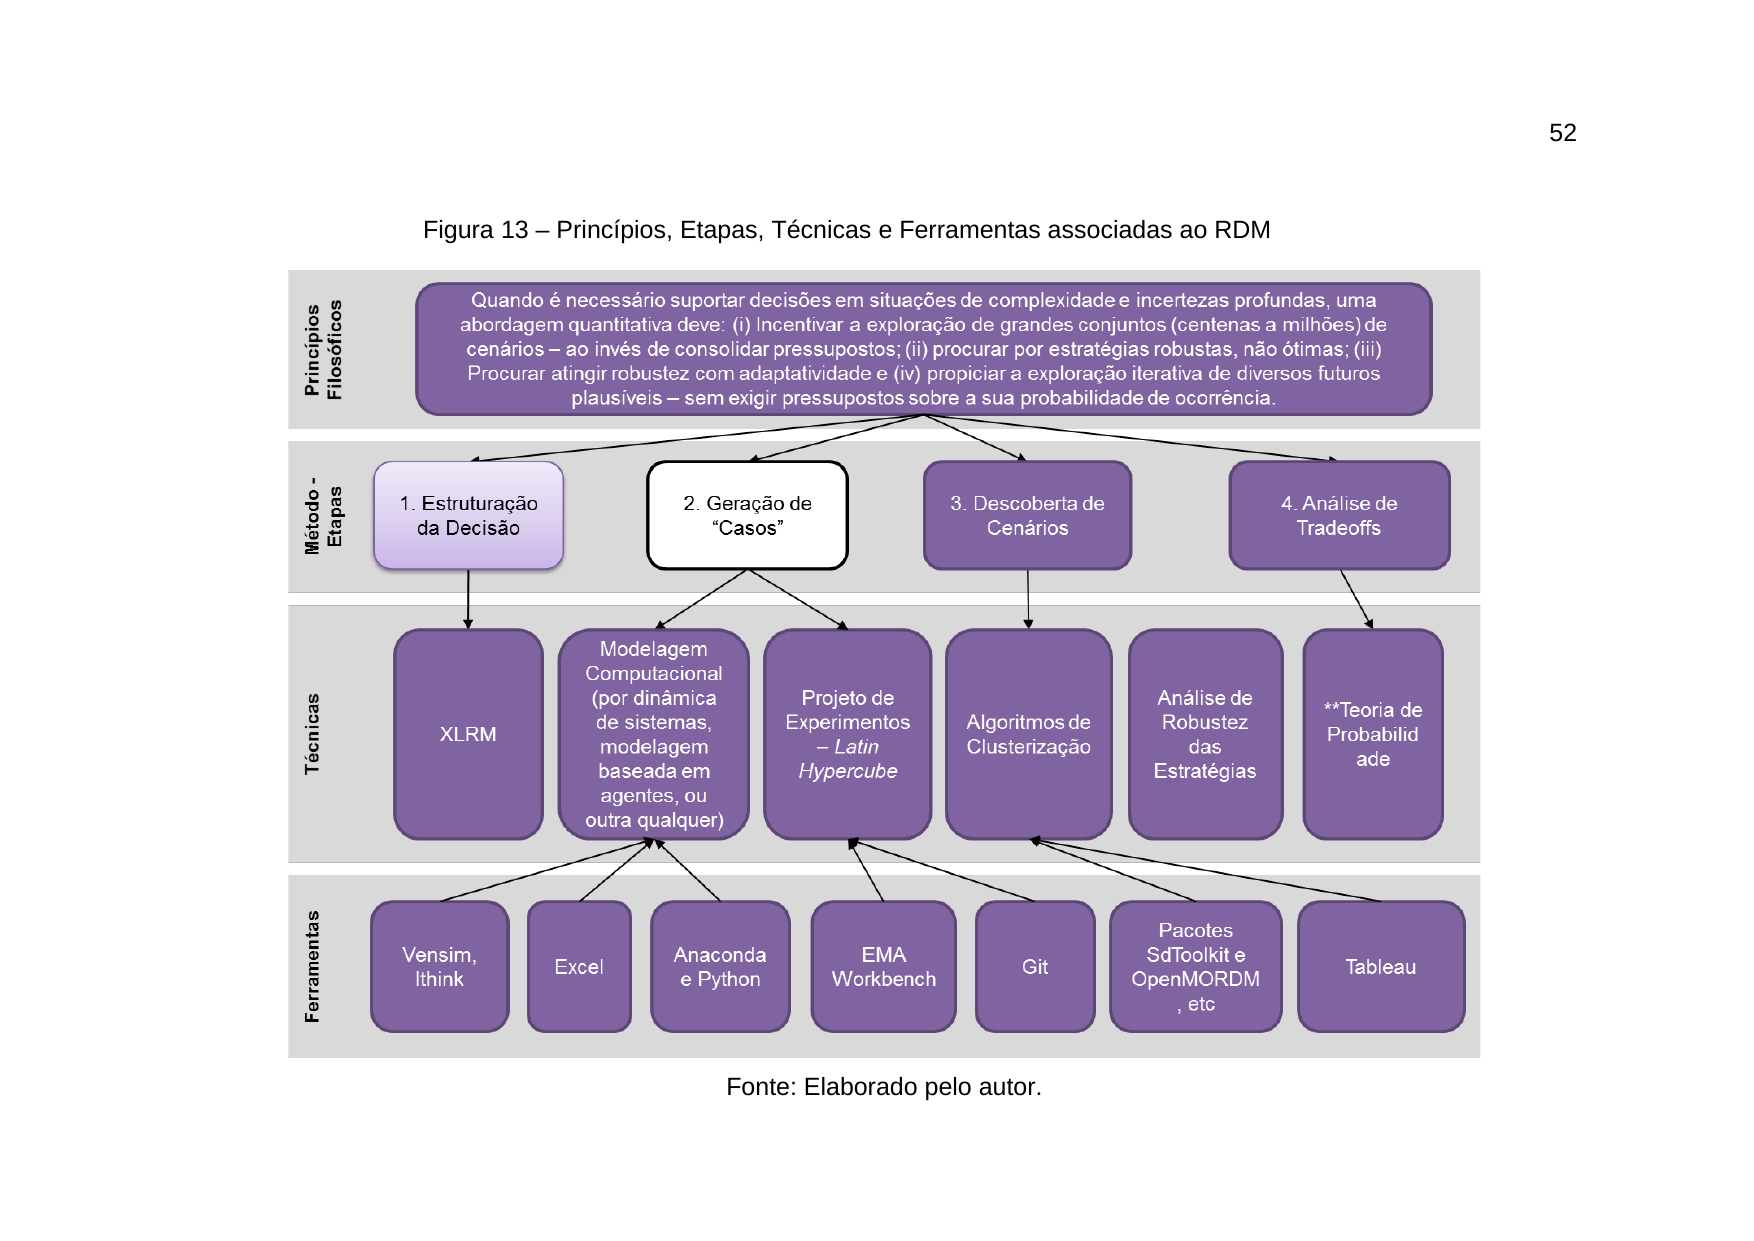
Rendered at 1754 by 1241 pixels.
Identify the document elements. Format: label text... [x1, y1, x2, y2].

text Fonte: Elaborado pelo autor. [118, 1072, 1577, 1101]
picture [288, 270, 1481, 1058]
